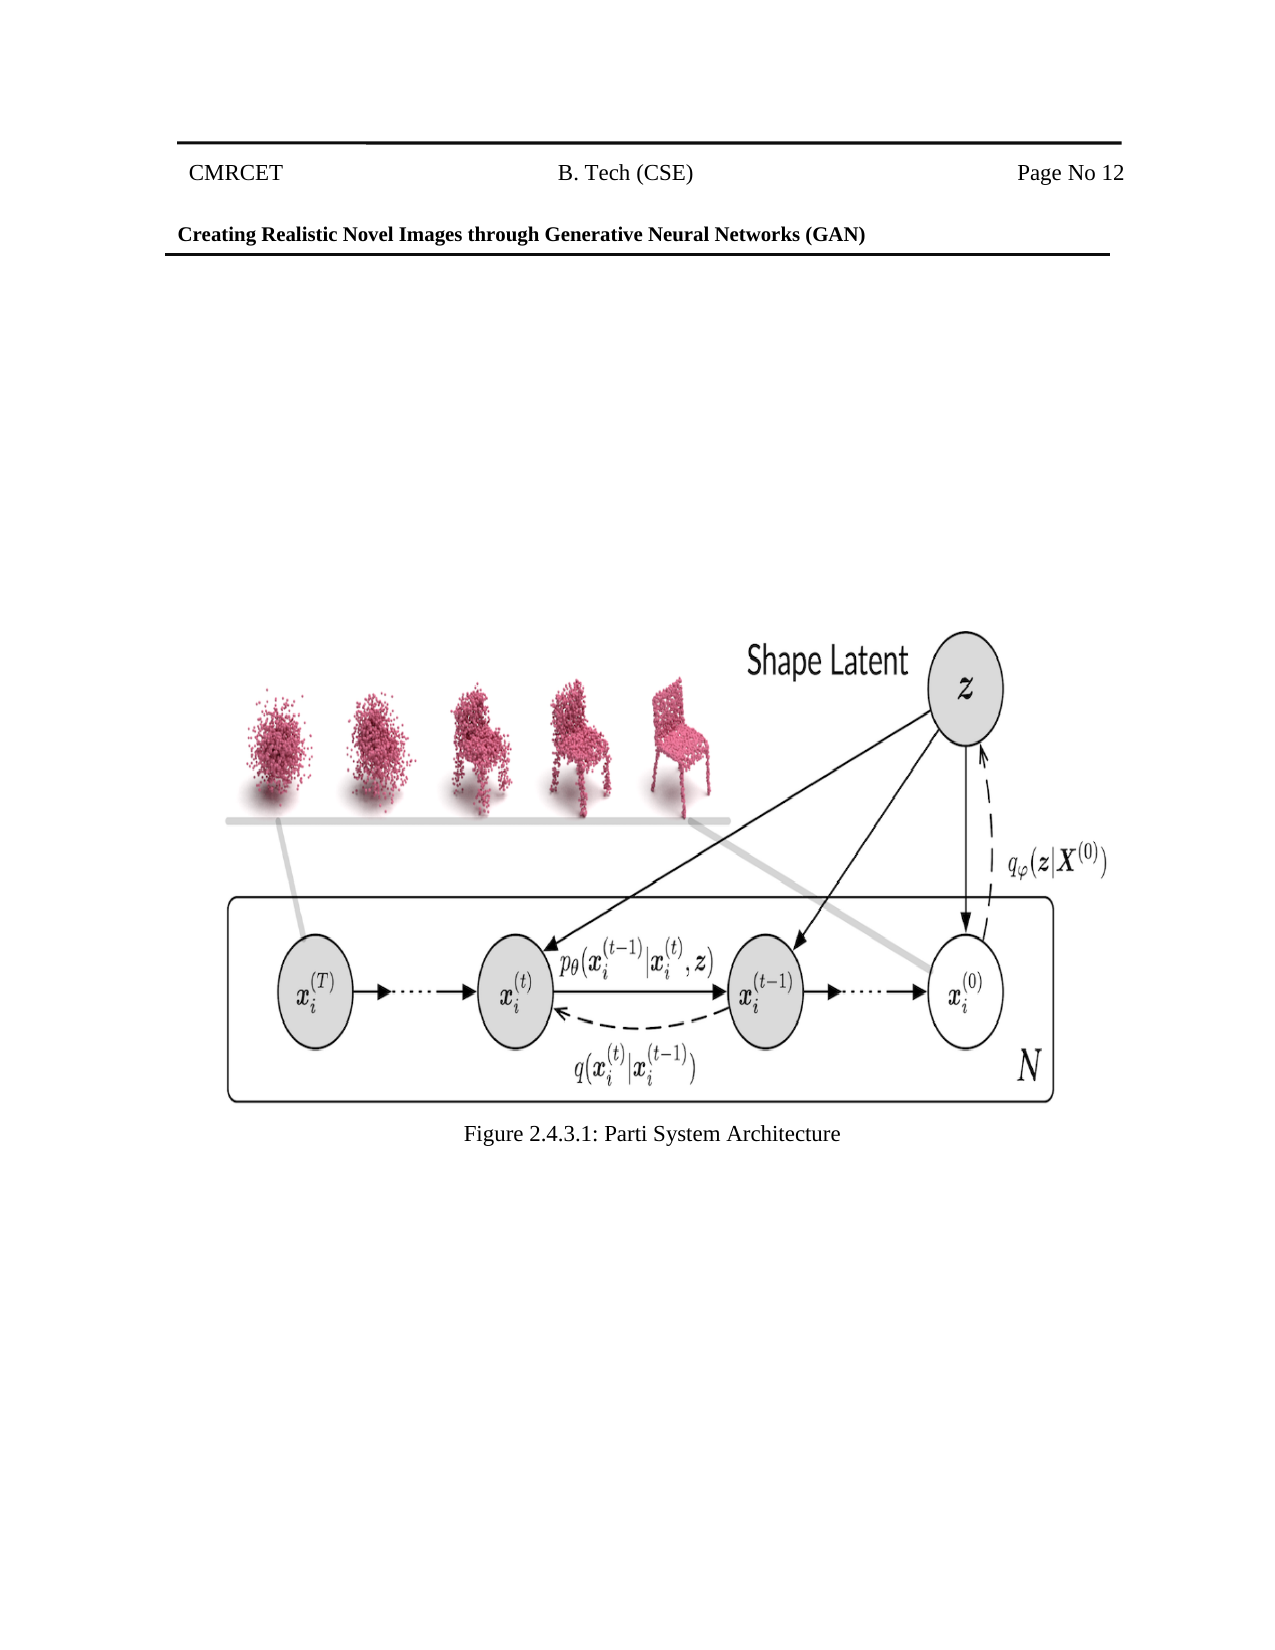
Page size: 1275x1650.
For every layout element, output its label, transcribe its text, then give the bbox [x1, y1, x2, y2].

text Creating Realistic Novel Images through Generative Neural Networks (GAN) [177, 222, 1127, 246]
picture [177, 631, 1128, 1107]
text CMRCET B. Tech (CSE) Page No 12 [177, 158, 1127, 185]
text Figure 2.4.3.1: Parti System Architecture [177, 1120, 1127, 1146]
